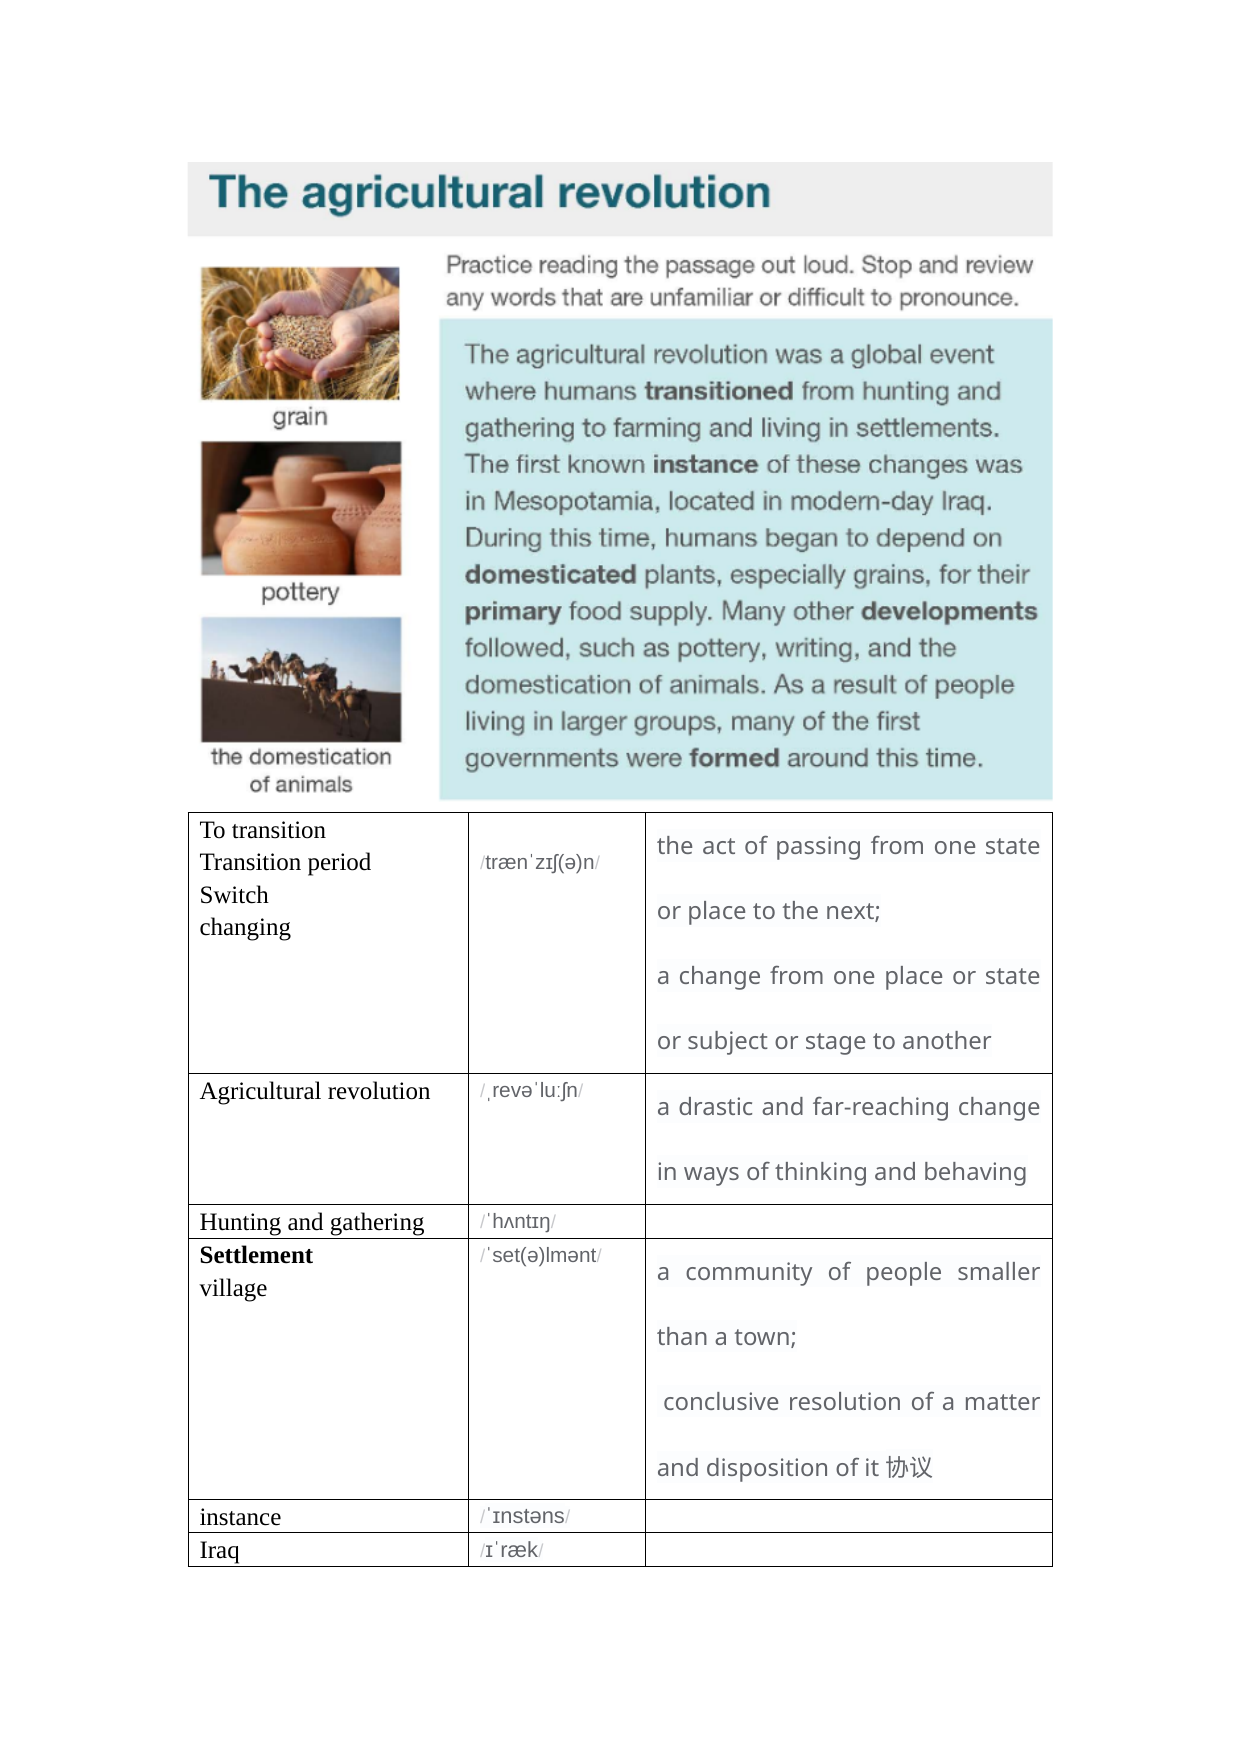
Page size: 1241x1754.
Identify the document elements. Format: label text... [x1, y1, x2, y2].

table_header /trænˈzɪʃ(ə)n/ [469, 813, 645, 1073]
table_cell /ˈhʌntɪŋ/ [469, 1205, 645, 1238]
table_cell [646, 1533, 1052, 1566]
table_cell Iraq [189, 1533, 468, 1566]
table_cell /ˈset(ə)lmənt/ [469, 1239, 645, 1499]
table_cell instance [189, 1500, 468, 1532]
table_cell [646, 1205, 1052, 1238]
table_header the act of passing from one state or place to the next; a change from one place or state or subject or stage to another [646, 813, 1052, 1073]
table_cell [646, 1500, 1052, 1532]
table_cell Agricultural revolution [189, 1074, 468, 1204]
table_cell /ˌrevəˈluːʃn/ [469, 1074, 645, 1204]
table_header To transition Transition period Switch changing [189, 813, 468, 1073]
table_cell /ɪˈræk/ [469, 1533, 645, 1566]
table_cell /ˈɪnstəns/ [469, 1500, 645, 1532]
picture [187, 162, 1053, 802]
table_cell Hunting and gathering [189, 1205, 468, 1238]
table_cell Settlement village [189, 1239, 468, 1499]
table_cell a drastic and far-reaching change in ways of thinking and behaving [646, 1074, 1052, 1204]
table_cell a community of people smaller than a town; conclusive resolution of a matter and disposition of it 协议 [646, 1239, 1052, 1499]
